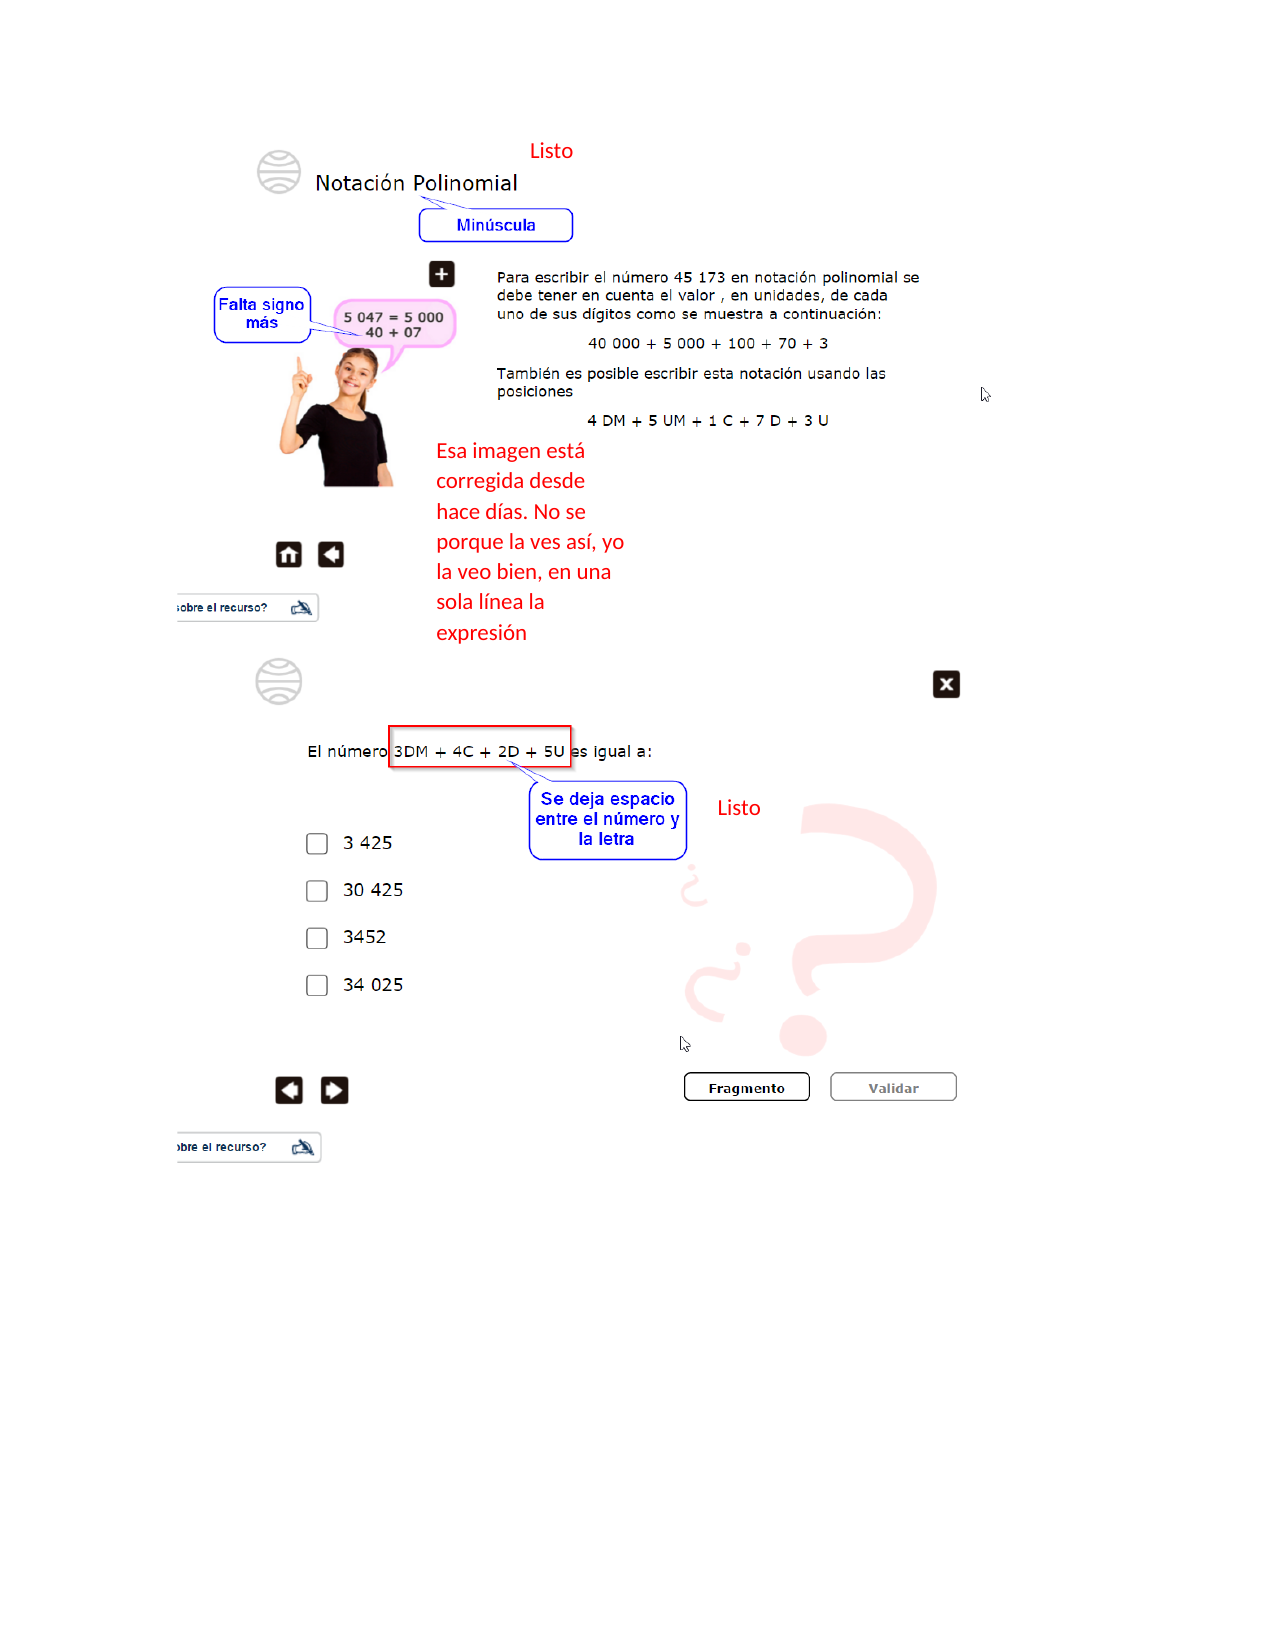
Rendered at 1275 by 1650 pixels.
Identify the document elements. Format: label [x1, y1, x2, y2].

picture [177, 147, 1098, 629]
picture [177, 647, 1098, 1177]
picture [564, 148, 570, 157]
